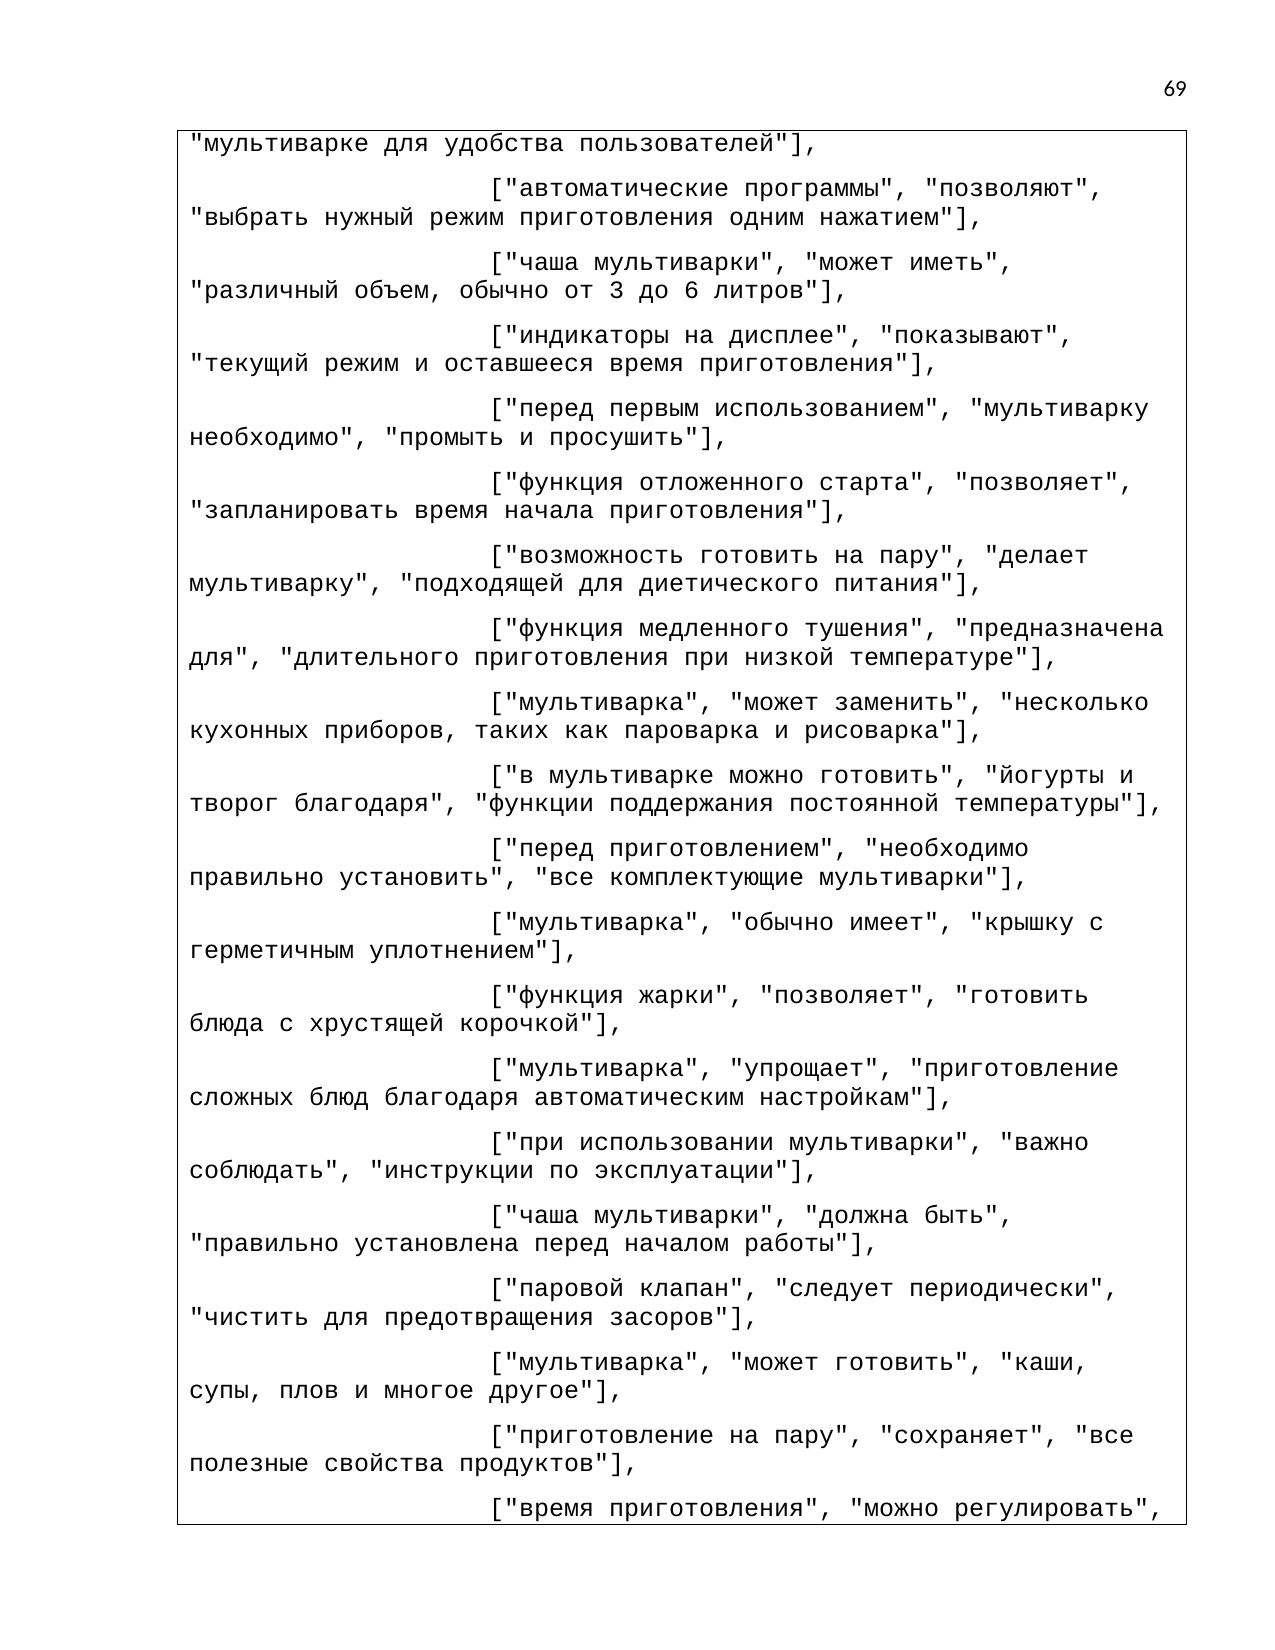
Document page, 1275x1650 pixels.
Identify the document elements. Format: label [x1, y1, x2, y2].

table_header [178, 131, 1186, 1524]
